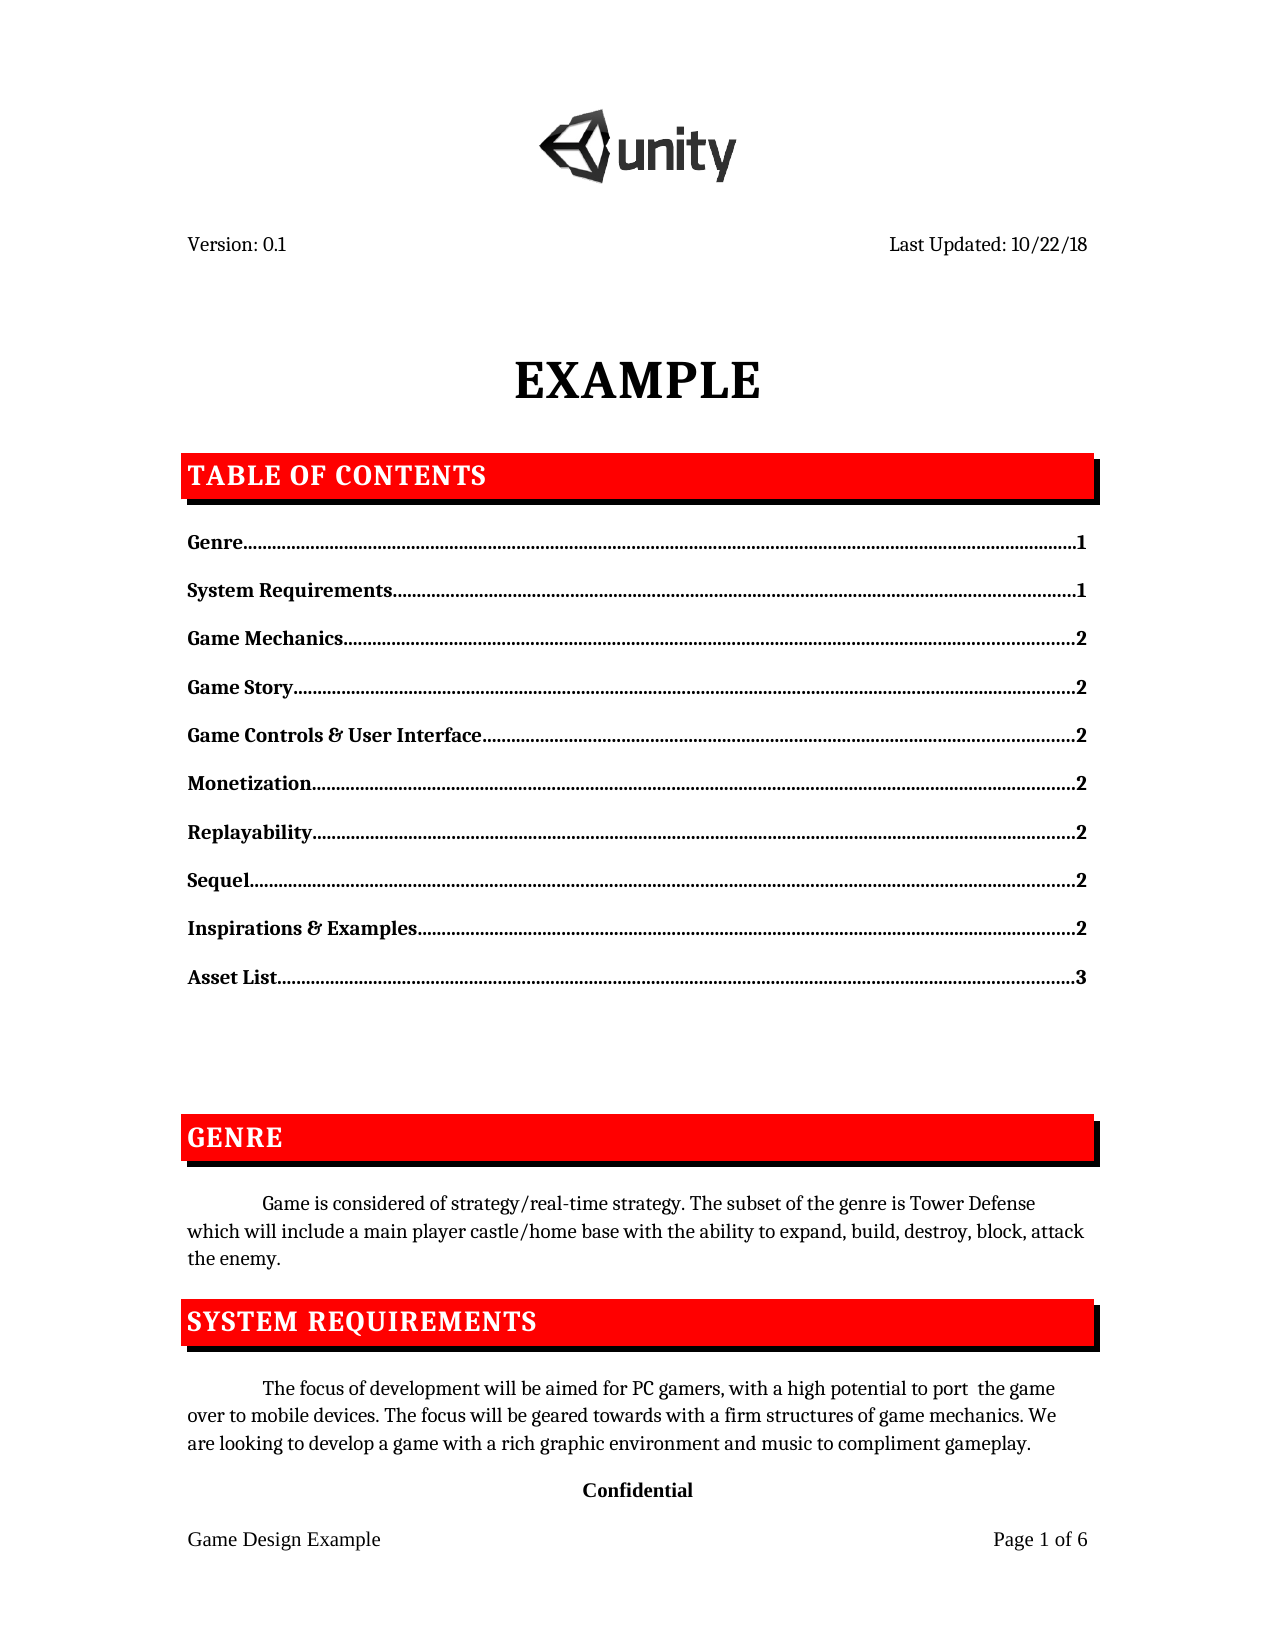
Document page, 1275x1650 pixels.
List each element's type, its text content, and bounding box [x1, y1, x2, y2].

text The focus of development will be aimed for PC gamers, with a high potential to port the game over to mobile devices. The focus will be geared towards with a firm structures of game mechanics. We are looking to develop a game with a rich graphic environment and music to compliment gameplay. [187, 1377, 1087, 1456]
text Example [187, 350, 1087, 412]
subtitle System Requirements [188, 1306, 1088, 1339]
text Game is considered of strategy/real-time strategy. The subset of the genre is Tower Defense which will include a main player castle/home base with the ability to expand, build, destroy, block, attack the enemy. [187, 1192, 1087, 1271]
picture [535, 95, 740, 209]
subtitle Genre [188, 1121, 1088, 1154]
